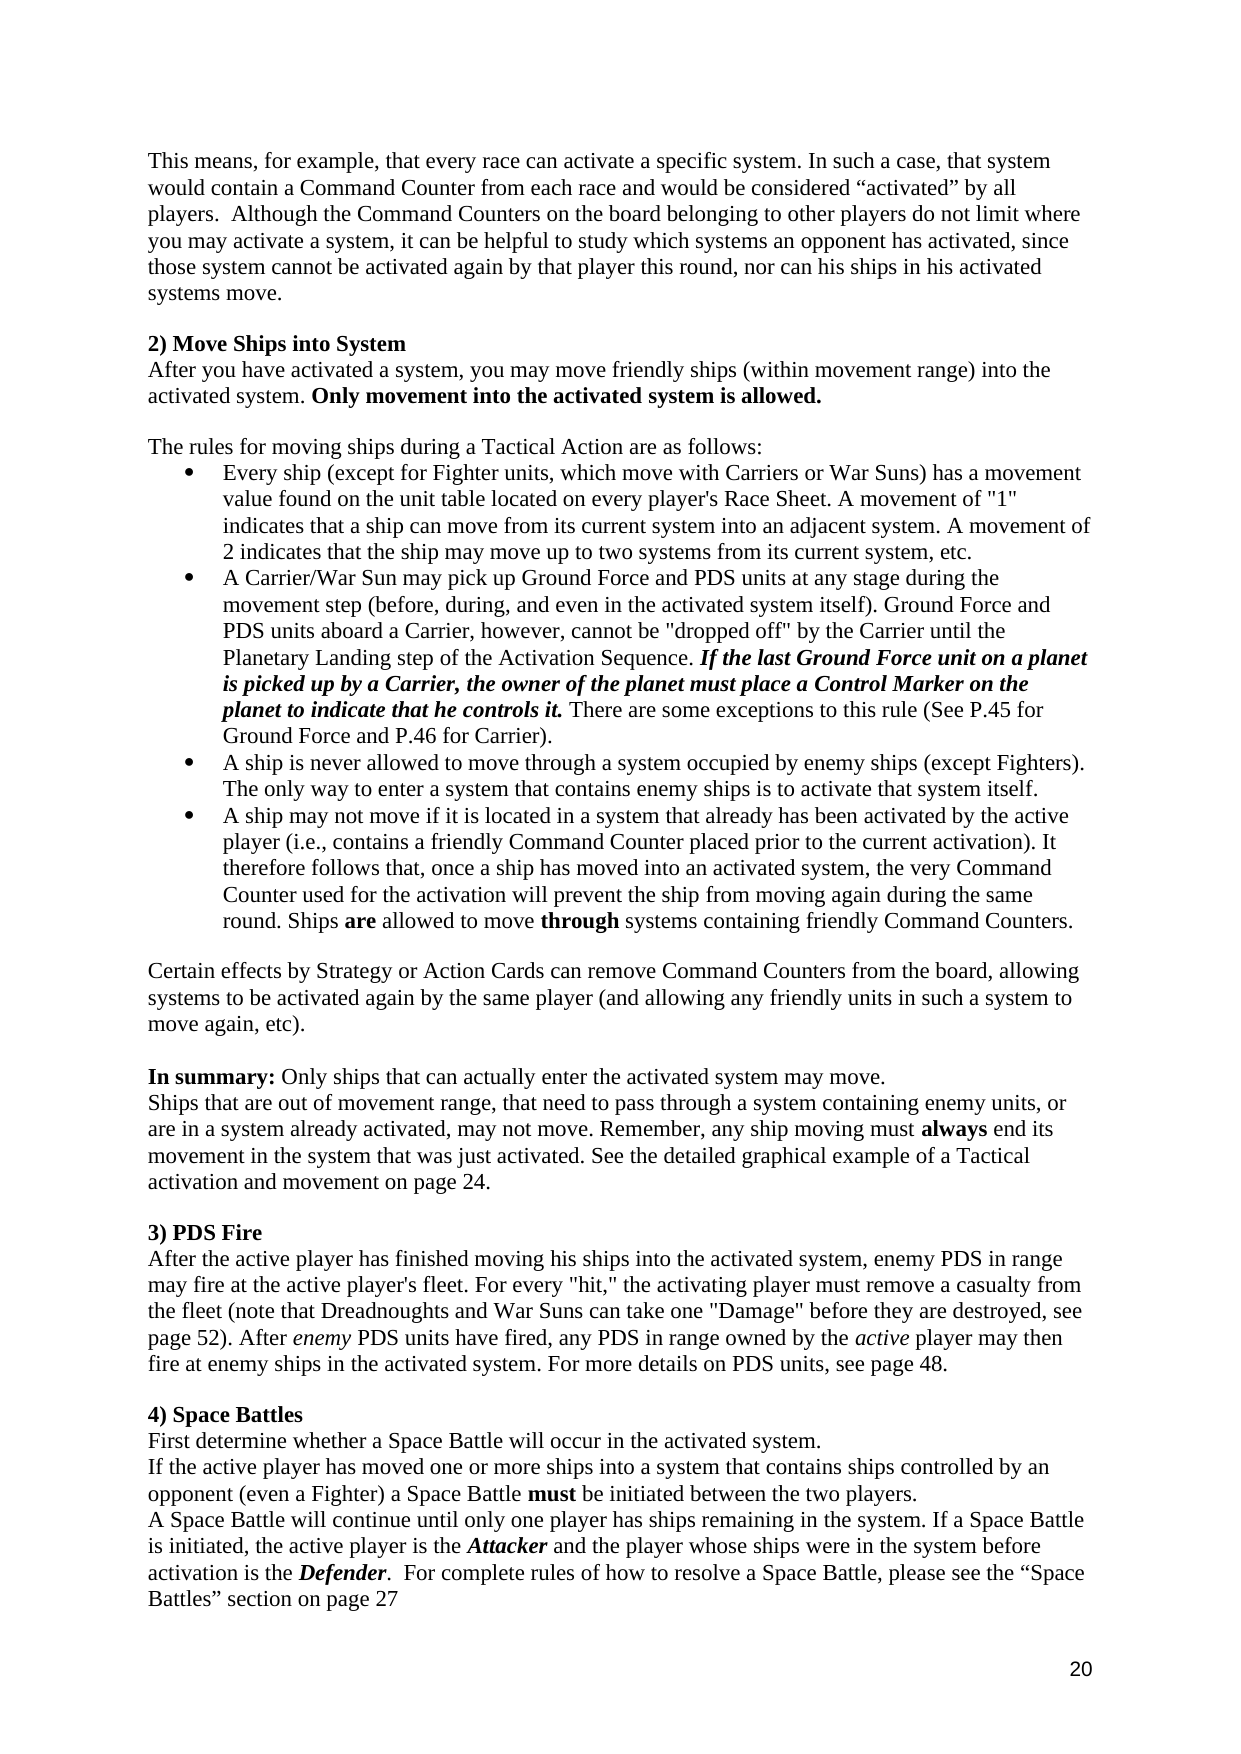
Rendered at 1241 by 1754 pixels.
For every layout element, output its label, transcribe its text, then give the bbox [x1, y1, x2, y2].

text Certain effects by Strategy or Action Cards can remove Command Counters from the board, allowing systems to be activated again by the same player (and allowing any friendly units in such a system to move again, etc). [148, 957, 1093, 1036]
text In summary: Only ships that can actually enter the activated system may move. [148, 1063, 1093, 1089]
text After the active player has finished moving his ships into the activated system, enemy PDS in range may fire at the active player's fleet. For every "hit," the activating player must remove a casualty from the fleet (note that Dreadnoughts and War Suns can take one "Damage" before they are destroyed, see page 52). After enemy PDS units have fired, any PDS in range owned by the active player may then fire at enemy ships in the activated system. For more details on PDS units, see page 48. [148, 1245, 1093, 1377]
text The rules for moving ships during a Tactical Action are as follows: [148, 433, 1093, 459]
list A ship is never allowed to move through a system occupied by enemy ships (except Fighters). The only way to enter a system that contains enemy ships is to activate that system itself. [185, 749, 1093, 802]
text 4) Space Battles [148, 1401, 1093, 1427]
list A Carrier/War Sun may pick up Ground Force and PDS units at any stage during the movement step (before, during, and even in the activated system itself). Ground Force and PDS units aboard a Carrier, however, cannot be "dropped off" by the Carrier until the Planetary Landing step of the Activation Sequence. If the last Ground Force unit on a planet is picked up by a Carrier, the owner of the planet must place a Control Marker on the planet to indicate that he controls it. There are some exceptions to this rule (See P.45 for Ground Force and P.46 for Carrier). [185, 564, 1093, 749]
text This means, for example, that every race can activate a specific system. In such a case, that system would contain a Command Counter from each race and would be considered “activated” by all players. Although the Command Counters on the board belonging to other players do not limit where you may activate a system, it can be helpful to study which systems an opponent has activated, since those system cannot be activated again by that player this round, nor can his ships in his activated systems move. [148, 148, 1093, 306]
text Ships that are out of movement range, that need to pass through a system containing enemy units, or are in a system already activated, may not move. Remember, any ship moving must always end its movement in the system that was just activated. See the detailed graphical example of a Tactical activation and movement on page 24. [148, 1089, 1093, 1194]
text 2) Move Ships into System [148, 330, 1093, 356]
list Every ship (except for Fighter units, which move with Carriers or War Suns) has a movement value found on the unit table located on every player's Race Sheet. A movement of "1" indicates that a ship can move from its current system into an adjacent system. A movement of 2 indicates that the ship may move up to two systems from its current system, etc. [185, 459, 1093, 564]
text 3) PDS Fire [148, 1218, 1093, 1245]
text First determine whether a Space Battle will occur in the activated system. [148, 1427, 1093, 1453]
text If the active player has moved one or more ships into a system that contains ships controlled by an opponent (even a Fighter) a Space Battle must be initiated between the two players. [148, 1453, 1093, 1506]
text A Space Battle will continue until only one player has ships remaining in the system. If a Space Battle is initiated, the active player is the Attacker and the player whose ships were in the system before activation is the Defender. For complete rules of how to resolve a Space Battle, please see the “Space Battles” section on page 27 [148, 1506, 1093, 1611]
text After you have activated a system, you may move friendly ships (within movement range) into the activated system. Only movement into the activated system is allowed. [148, 356, 1093, 409]
list A ship may not move if it is located in a system that already has been activated by the active player (i.e., contains a friendly Command Counter placed prior to the current activation). It therefore follows that, once a ship has moved into an activated system, the very Command Counter used for the activation will prevent the ship from moving again during the same round. Ships are allowed to move through systems containing friendly Command Counters. [185, 802, 1093, 933]
